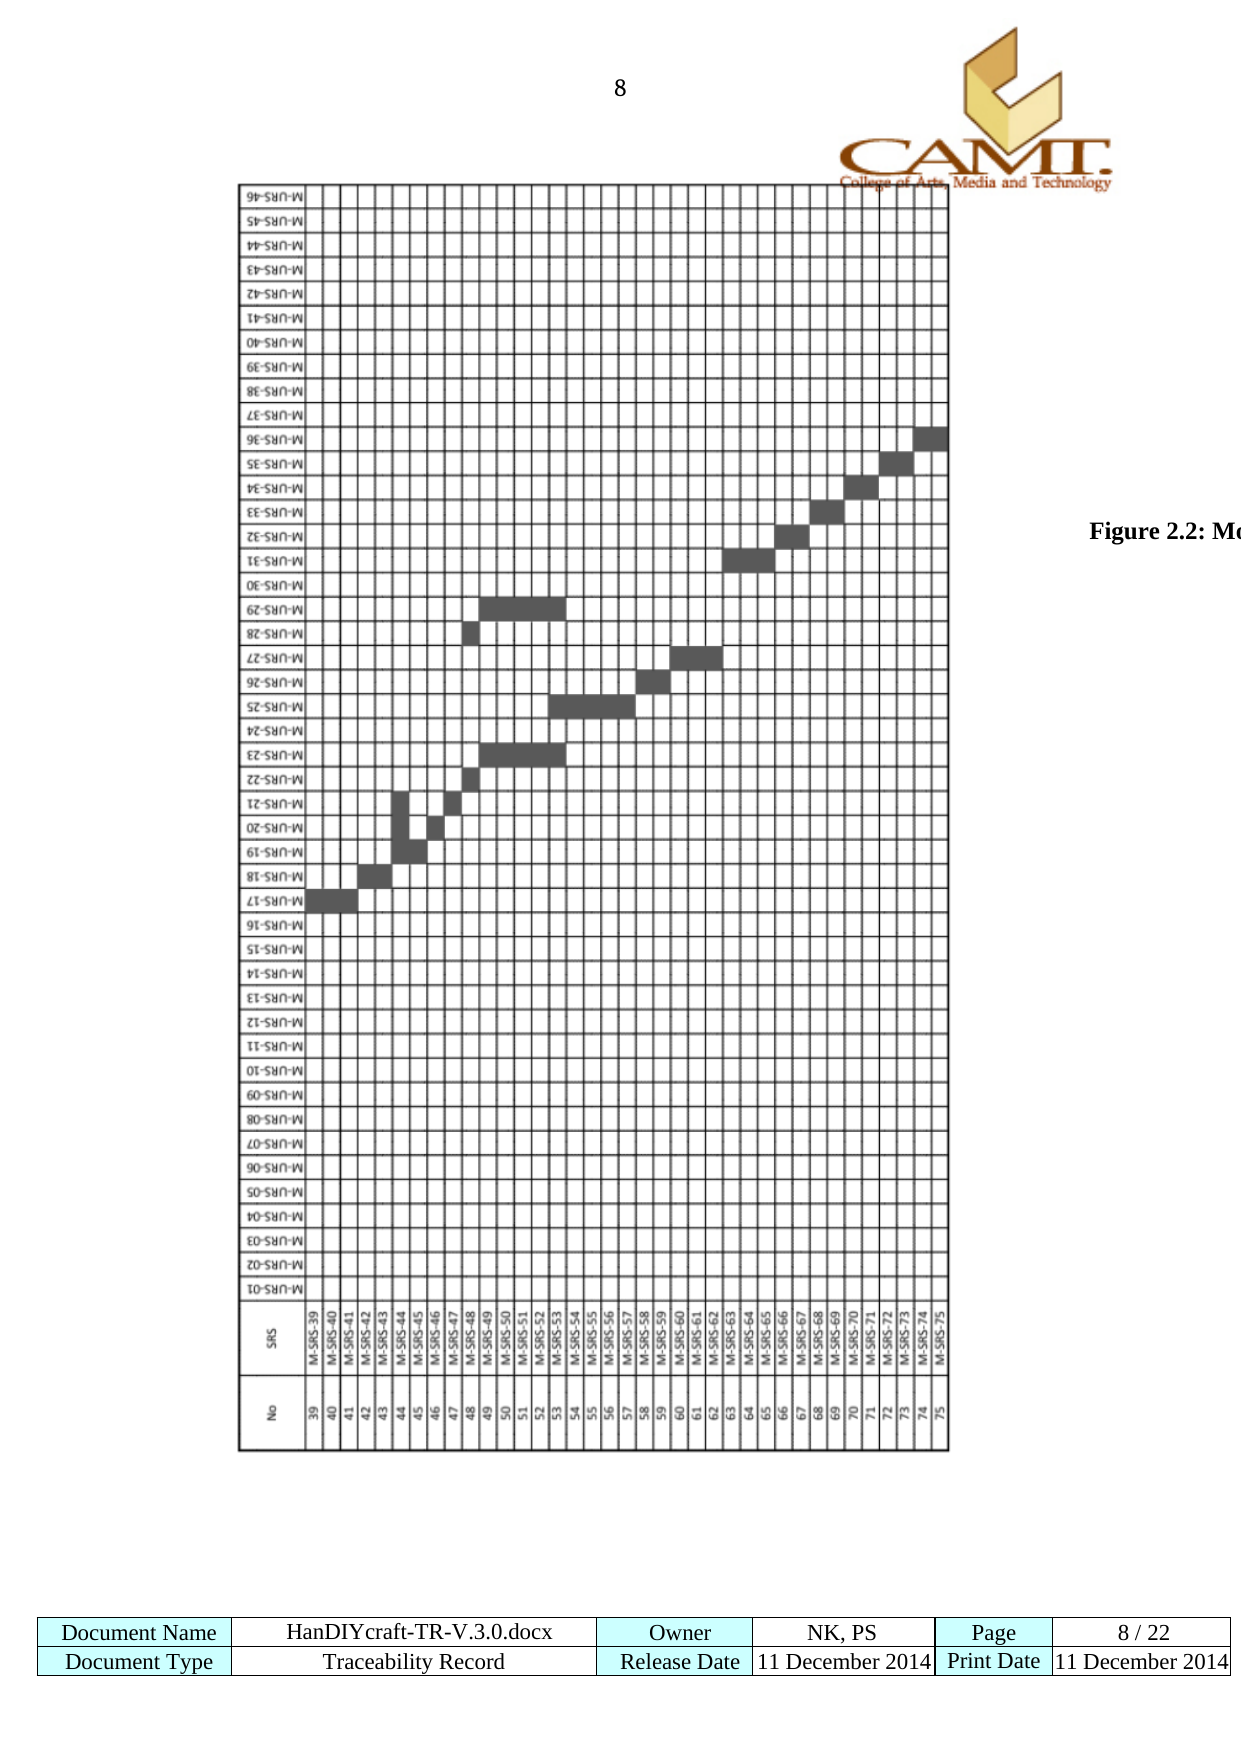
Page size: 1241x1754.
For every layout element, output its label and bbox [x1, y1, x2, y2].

picture [755, 18, 1221, 207]
